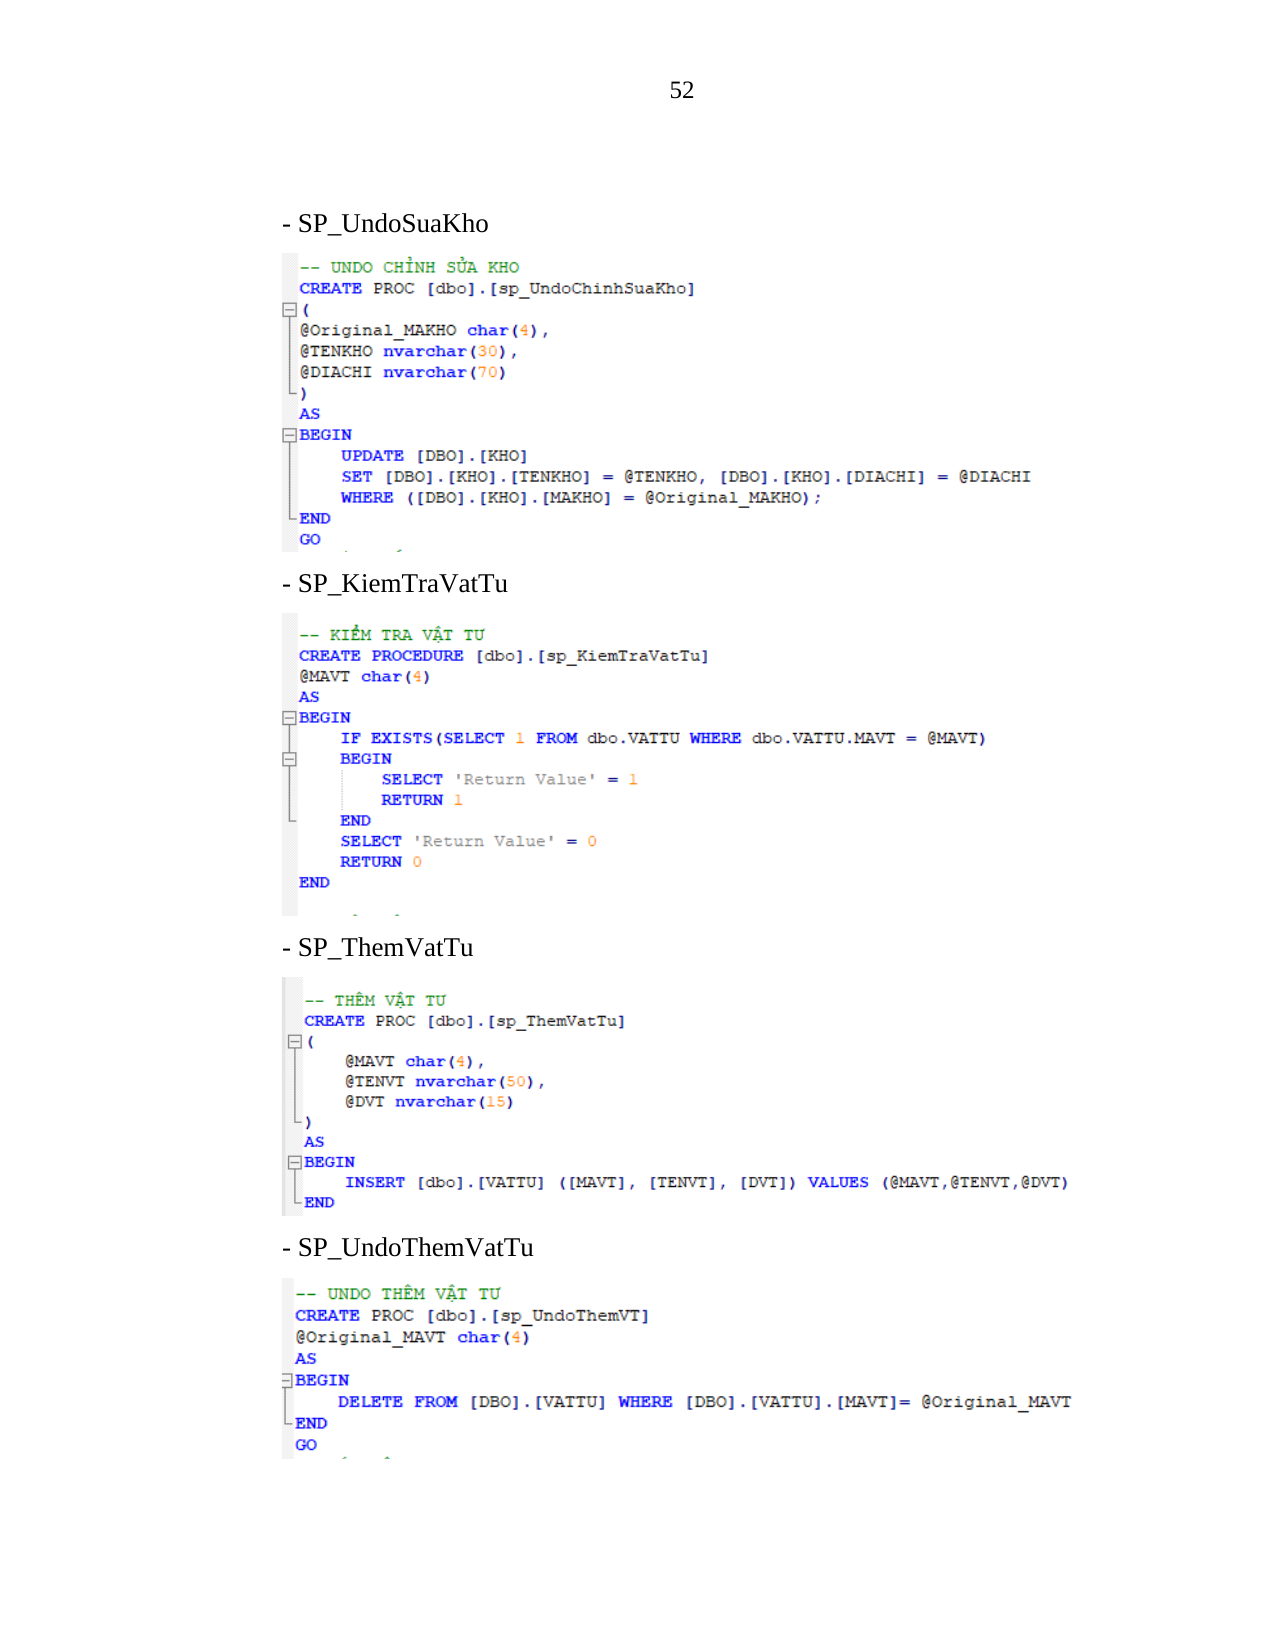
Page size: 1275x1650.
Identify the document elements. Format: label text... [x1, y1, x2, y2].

text - SP_KiemTraVatTu [207, 567, 1157, 598]
text - SP_UndoThemVatTu [207, 1231, 1157, 1263]
picture [281, 1278, 1116, 1459]
text - SP_UndoSuaKho [207, 207, 1157, 238]
picture [281, 613, 1021, 916]
picture [281, 253, 1080, 552]
picture [281, 977, 1149, 1216]
text - SP_ThemVatTu [207, 931, 1157, 962]
